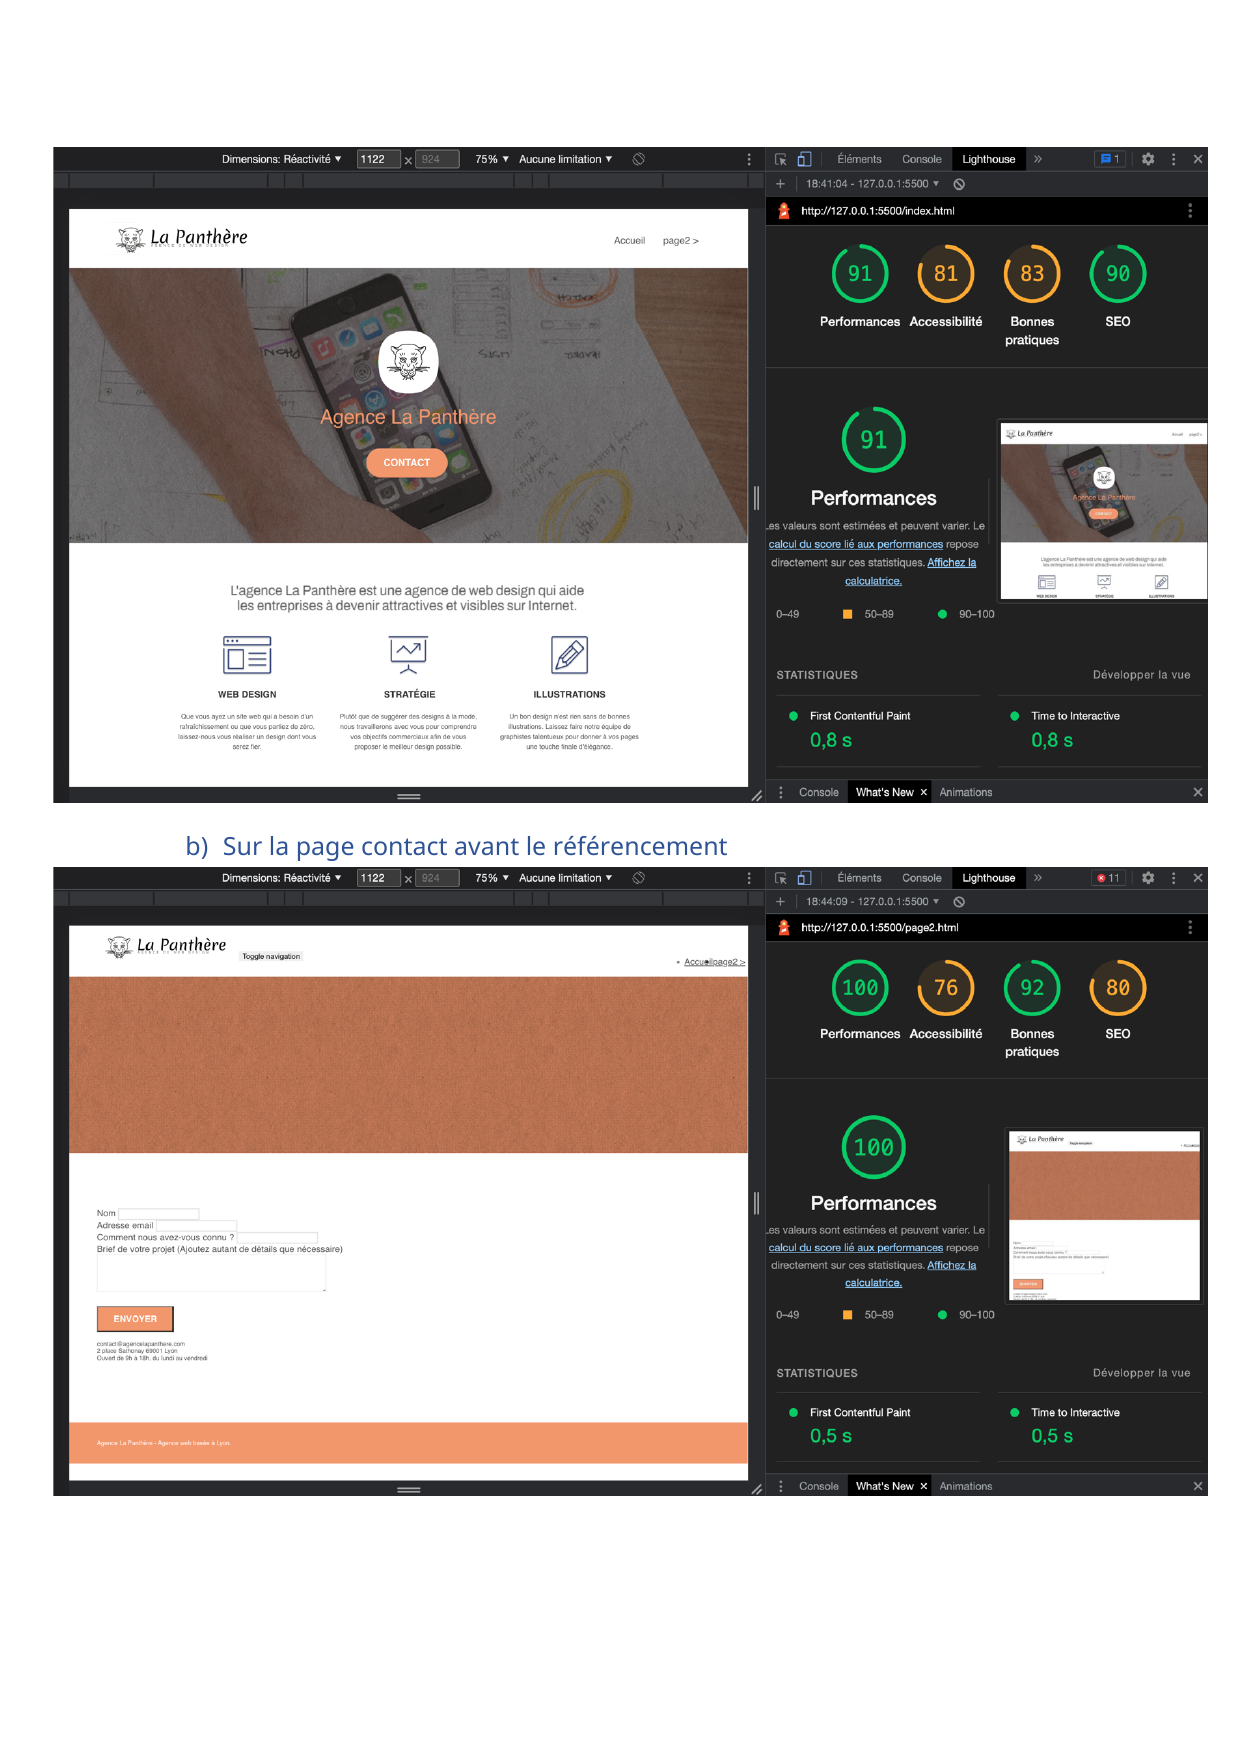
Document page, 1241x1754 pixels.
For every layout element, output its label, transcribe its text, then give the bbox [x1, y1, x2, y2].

picture [51, 867, 1207, 1495]
picture [51, 147, 1207, 802]
list Sur la page contact avant le référencement [185, 802, 1093, 863]
